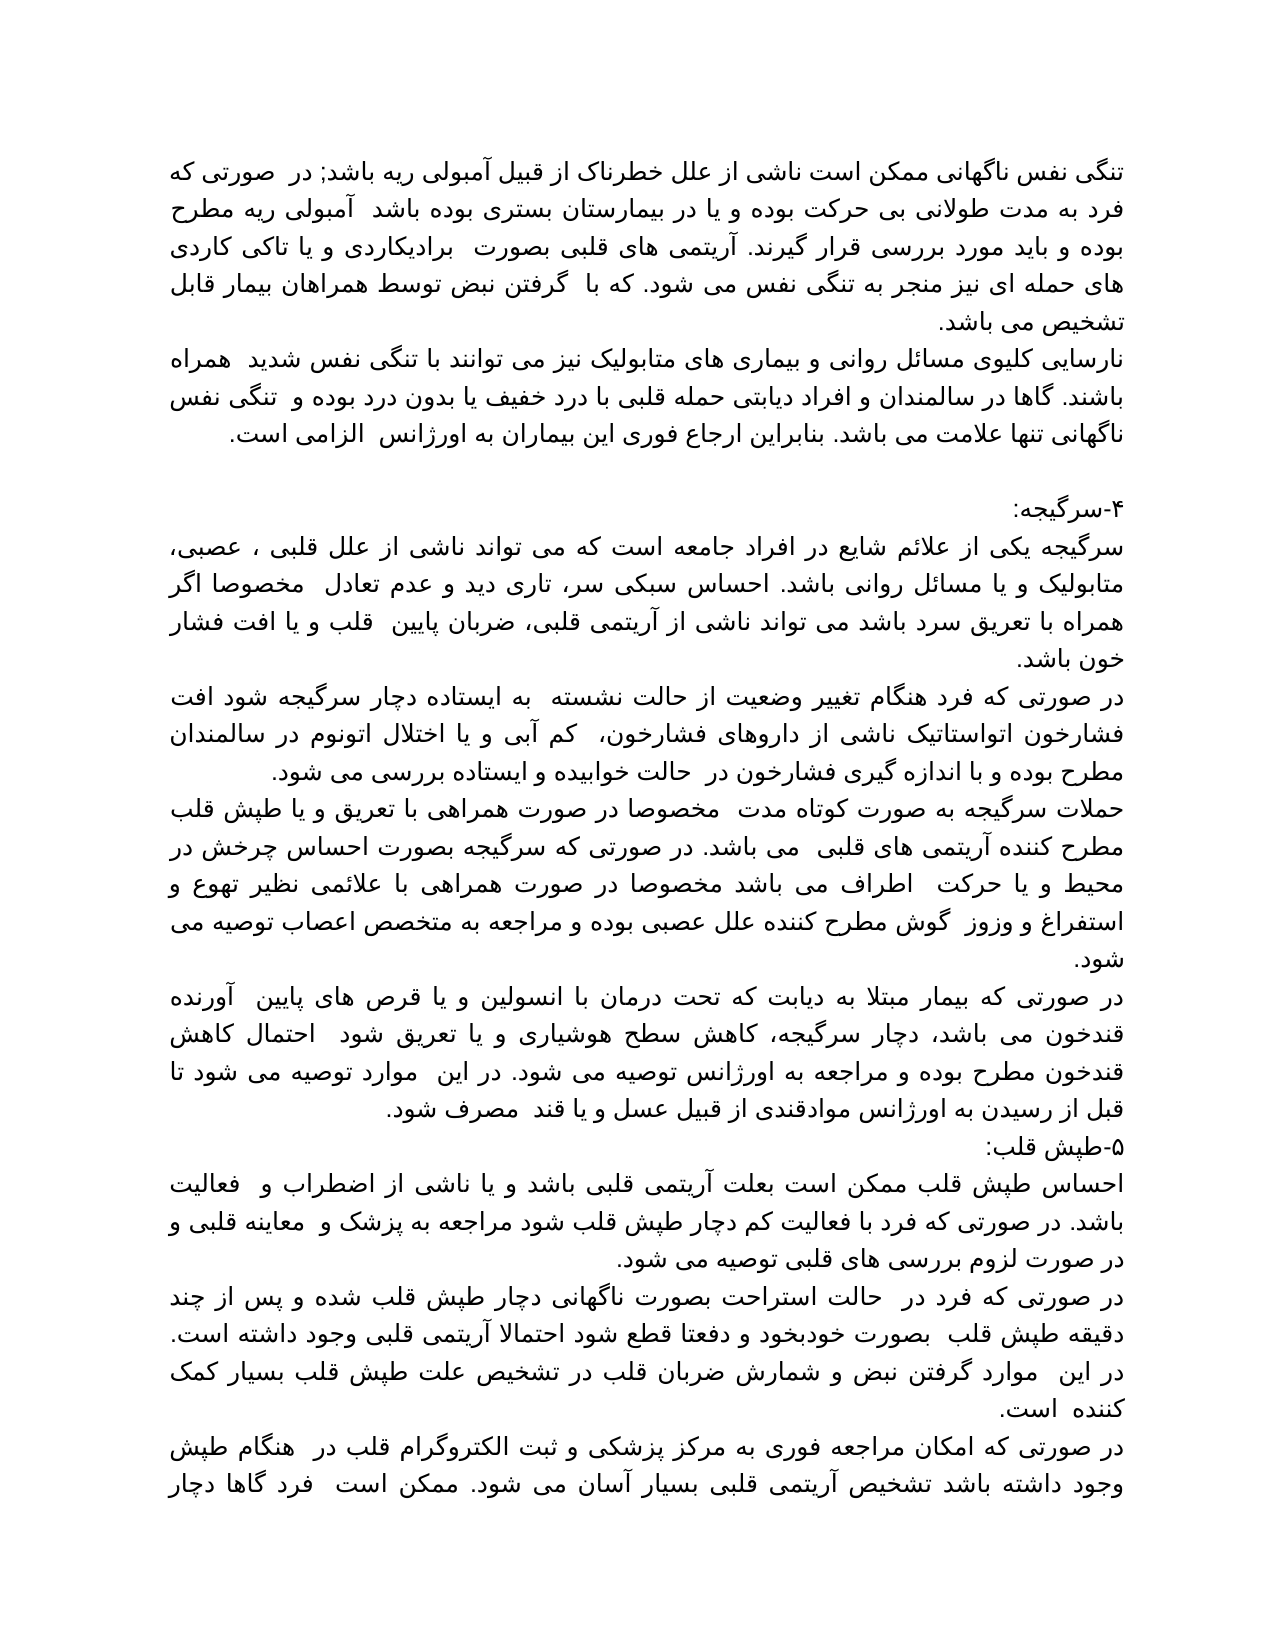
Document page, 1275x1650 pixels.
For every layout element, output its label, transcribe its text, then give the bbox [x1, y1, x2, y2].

text ۴-سرگیجه: [169, 487, 1125, 525]
text احساس طپش قلب ممکن است بعلت آریتمی قلبی باشد و یا ناشی از اضطراب و فعالیت باشد. در صورتی که فرد با فعالیت کم دچار طپش قلب شود مراجعه به پزشک و معاینه قلبی و در صورت لزوم بررسی های قلبی توصیه می شود. [169, 1162, 1125, 1275]
text در صورتی که فرد هنگام تغییر وضعیت از حالت نشسته به ایستاده دچار سرگیجه شود افت فشارخون اتواستاتیک ناشی از داروهای فشارخون، کم آبی و یا اختلال اتونوم در سالمندان مطرح بوده و با اندازه گیری فشارخون در حالت خوابیده و ایستاده بررسی می شود. [169, 675, 1125, 787]
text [169, 1425, 1125, 1500]
text حملات سرگیجه به صورت کوتاه مدت مخصوصا در صورت همراهی با تعریق و یا طپش قلب مطرح کننده آریتمی های قلبی می باشد. در صورتی که سرگیجه بصورت احساس چرخش در محیط و یا حرکت اطراف می باشد مخصوصا در صورت همراهی با علائمی نظیر تهوع و استفراغ و وزوز گوش مطرح کننده علل عصبی بوده و مراجعه به متخصص اعصاب توصیه می شود. [169, 787, 1125, 975]
text در صورتی که فرد در حالت استراحت بصورت ناگهانی دچار طپش قلب شده و پس از چند دقیقه طپش قلب بصورت خودبخود و دفعتا قطع شود احتمالا آریتمی قلبی وجود داشته است. در این موارد گرفتن نبض و شمارش ضربان قلب در تشخیص علت طپش قلب بسیار کمک کننده است. [169, 1275, 1125, 1425]
text ۵-طپش قلب: [169, 1125, 1125, 1162]
text تنگی نفس ناگهانی ممکن است ناشی از علل خطرناک از قبیل آمبولی ریه باشد; در صورتی که فرد به مدت طولانی بی حرکت بوده و یا در بیمارستان بستری بوده باشد آمبولی ریه مطرح بوده و باید مورد بررسی قرار گیرند. آریتمی های قلبی بصورت برادیکاردی و یا تاکی کاردی های حمله ای نیز منجر به تنگی نفس می شود. که با گرفتن نبض توسط همراهان بیمار قابل تشخیص می باشد. [169, 150, 1125, 337]
text نارسایی کلیوی مسائل روانی و بیماری های متابولیک نیز می توانند با تنگی نفس شدید همراه باشند. گاها در سالمندان و افراد دیابتی حمله قلبی با درد خفیف یا بدون درد بوده و تنگی نفس ناگهانی تنها علامت می باشد. بنابراین ارجاع فوری این بیماران به اورژانس الزامی است. [169, 337, 1125, 450]
text در صورتی که بیمار مبتلا به دیابت که تحت درمان با انسولین و یا قرص های پایین آورنده قندخون می باشد، دچار سرگیجه، کاهش سطح هوشیاری و یا تعریق شود احتمال کاهش قندخون مطرح بوده و مراجعه به اورژانس توصیه می شود. در این موارد توصیه می شود تا قبل از رسیدن به اورژانس موادقندی از قبیل عسل و یا قند مصرف شود. [169, 975, 1125, 1125]
text سرگیجه یکی از علائم شایع در افراد جامعه است که می تواند ناشی از علل قلبی ، عصبی، متابولیک و یا مسائل روانی باشد. احساس سبکی سر، تاری دید و عدم تعادل مخصوصا اگر همراه با تعریق سرد باشد می تواند ناشی از آریتمی قلبی، ضربان پایین قلب و یا افت فشار خون باشد. [169, 525, 1125, 675]
